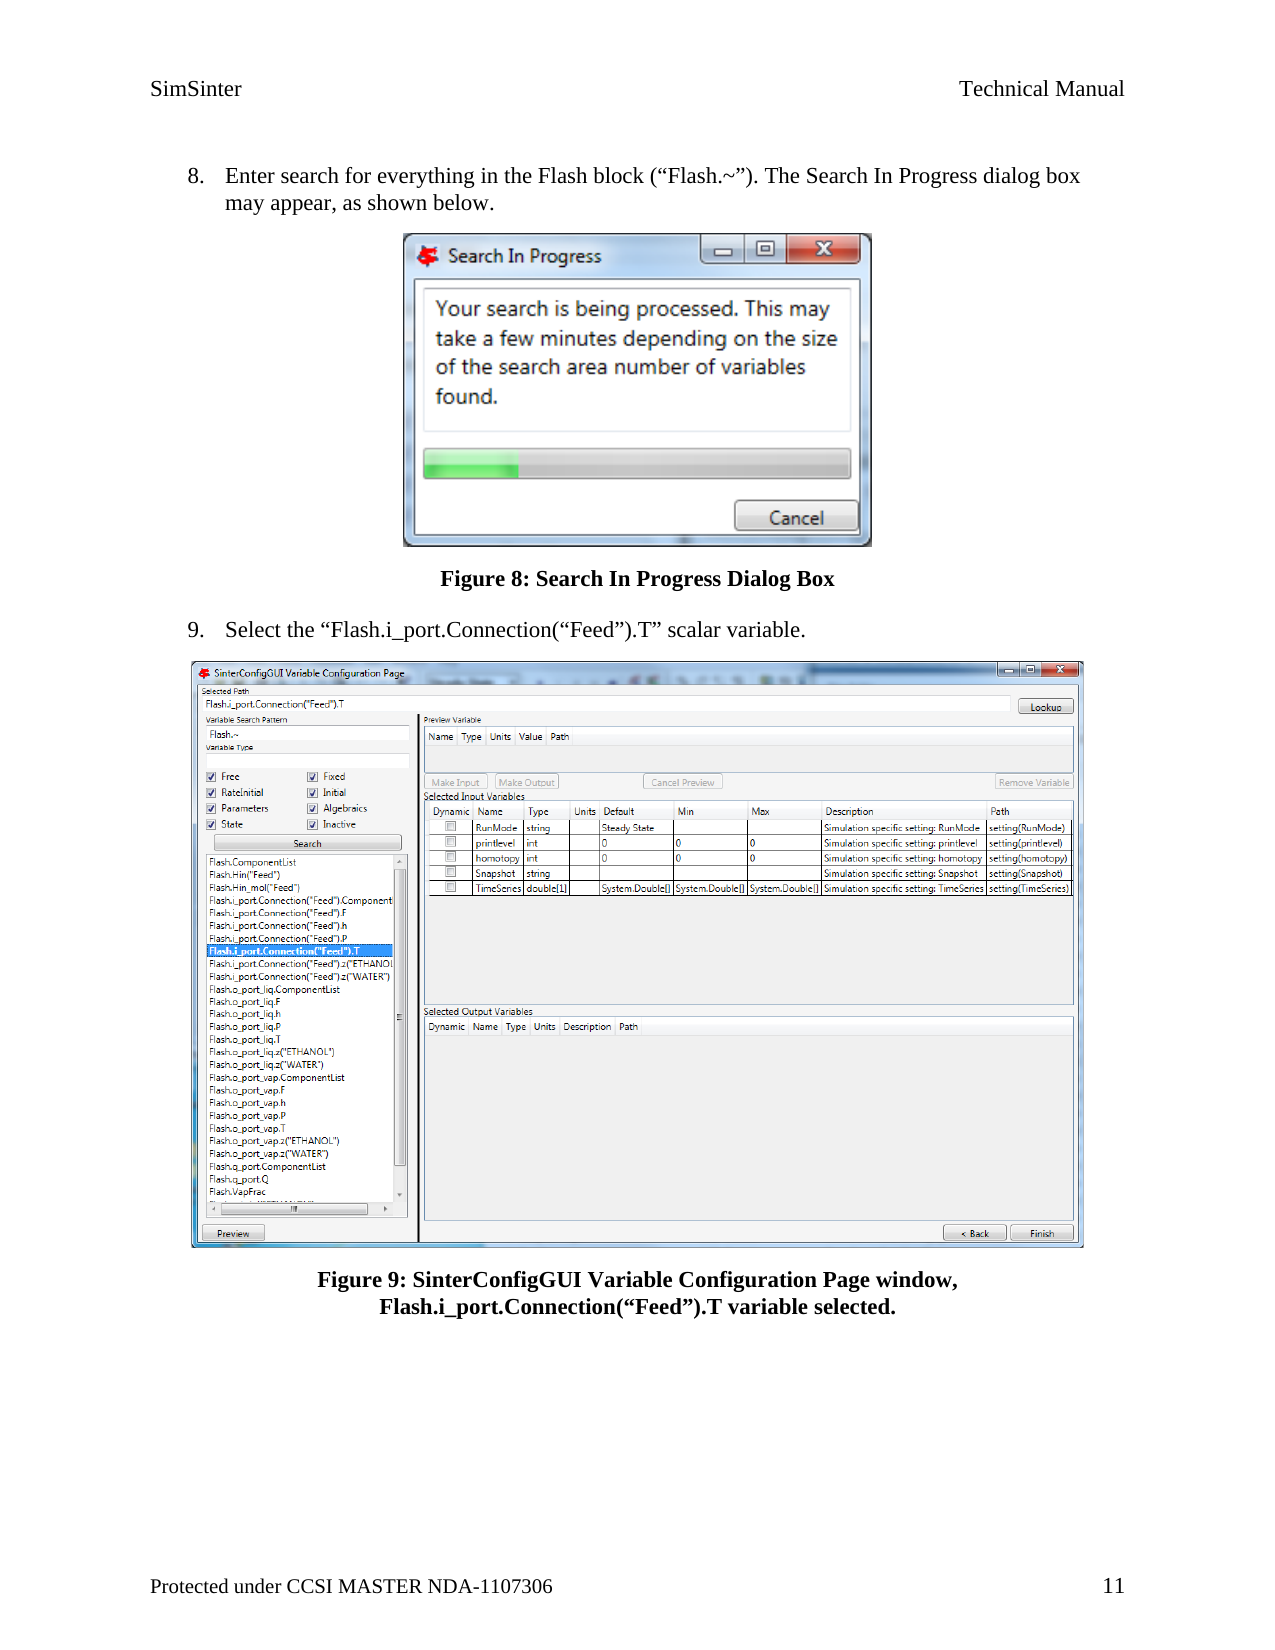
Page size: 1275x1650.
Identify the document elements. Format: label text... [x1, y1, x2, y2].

picture [403, 233, 872, 547]
text Figure 9: SinterConfigGUI Variable Configuration Page window, Flash.i_port.Connection(“Feed”).T variable selected. [150, 1266, 1125, 1319]
text Figure 8: Search In Progress Dialog Box [150, 565, 1125, 592]
picture [191, 661, 1084, 1248]
list Enter search for everything in the Flash block (“Flash.~”). The Search In Progress dialog box may appear, as shown below. [187, 162, 1125, 215]
list Select the “Flash.i_port.Connection(“Feed”).T” scalar variable. [187, 617, 1125, 643]
